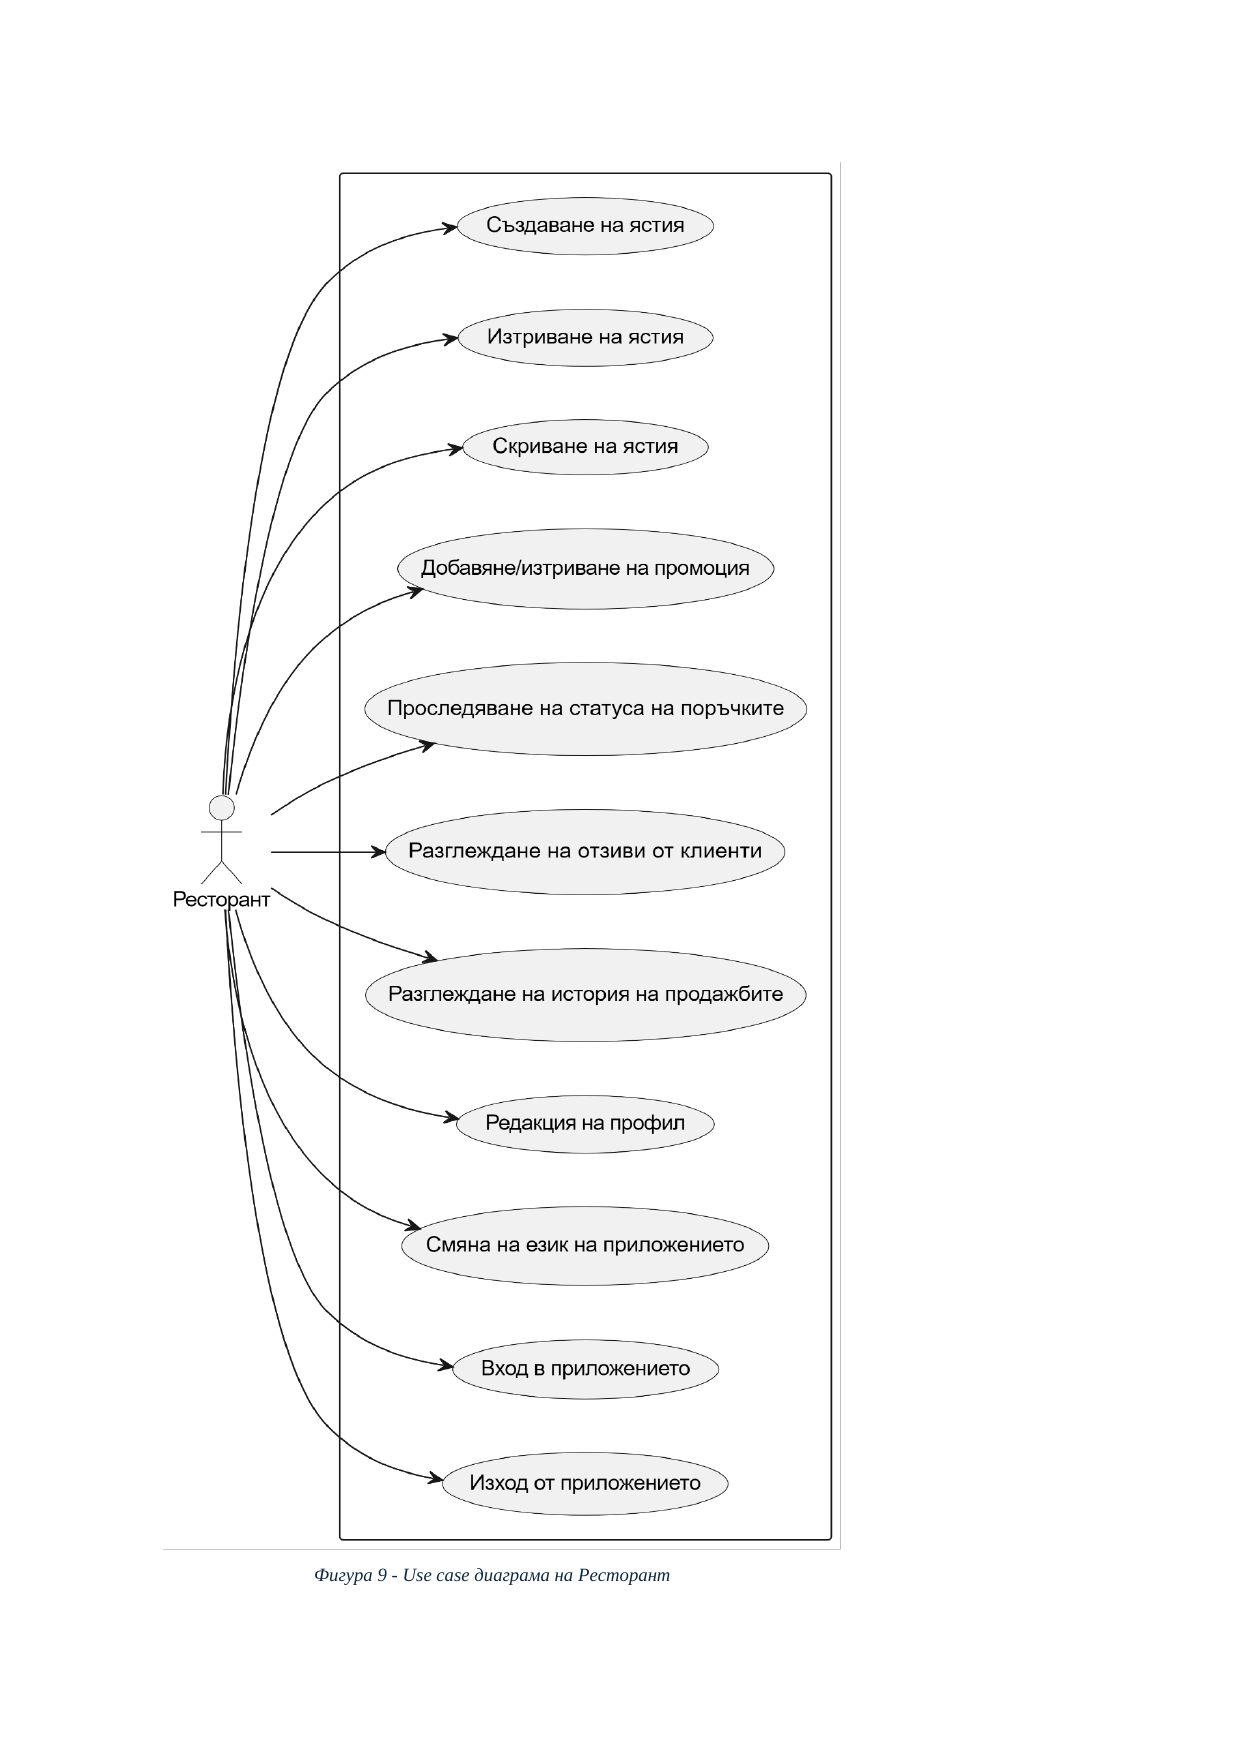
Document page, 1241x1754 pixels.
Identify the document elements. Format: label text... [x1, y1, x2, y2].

text Фигура 9 - Use case диаграма на Ресторант [294, 1564, 1093, 1586]
picture [147, 147, 855, 1564]
